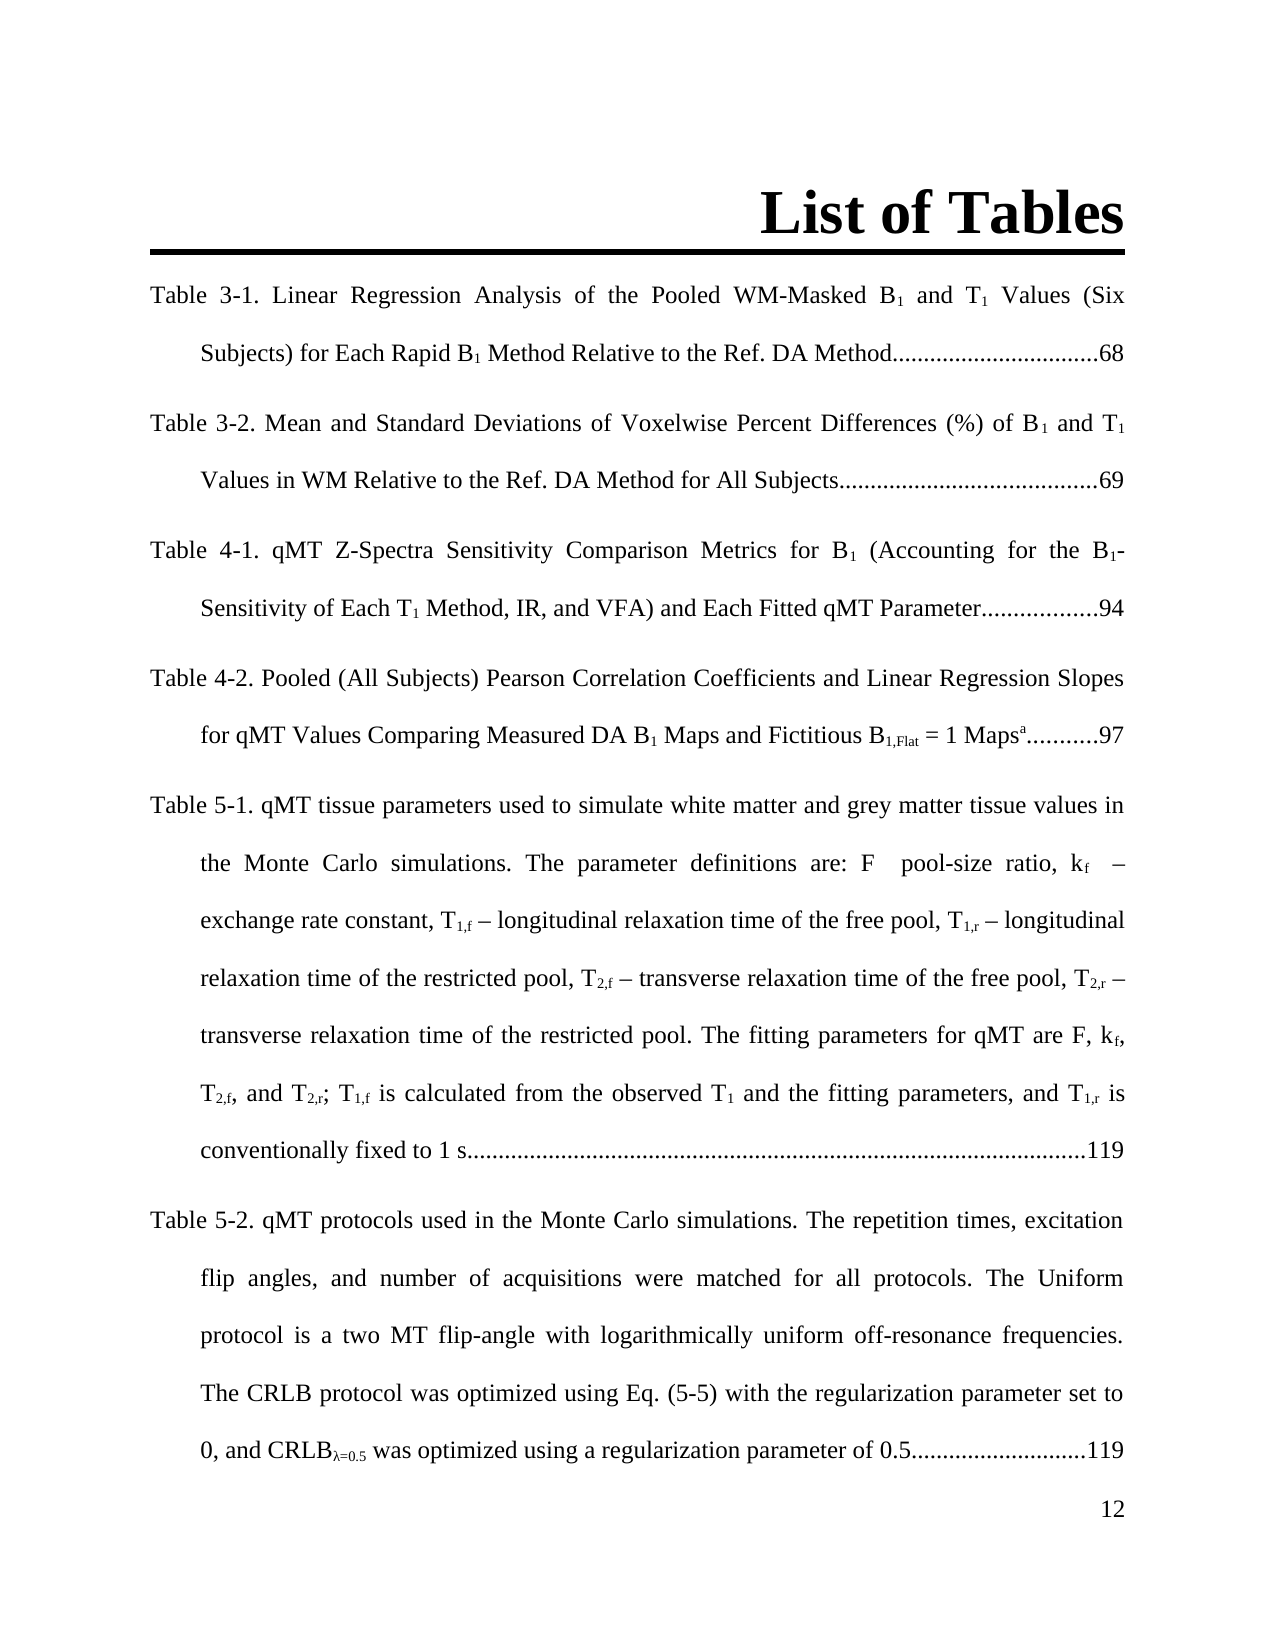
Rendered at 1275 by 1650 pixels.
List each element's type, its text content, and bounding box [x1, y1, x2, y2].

text Table 4-1. qMT Z-Spectra Sensitivity Comparison Metrics for B1 (Accounting for the B1-Sensitivity of Each T1 Method, IR, and VFA) and Each Fitted qMT Parameter 94 [150, 535, 1125, 622]
text List of Tables [150, 175, 1125, 249]
text Table 5-2. qMT protocols used in the Monte Carlo simulations. The repetition times, excitation flip angles, and number of acquisitions were matched for all protocols. The Uniform protocol is a two MT flip-angle with logarithmically uniform off-resonance frequencies. The CRLB protocol was optimized using Eq. (5-5) with the regularization parameter set to 0, and CRLBλ=0.5 was optimized using a regularization parameter of 0.5. 119 [150, 1205, 1125, 1464]
text Table 3-2. Mean and Standard Deviations of Voxelwise Percent Differences (%) of B1 and T1 Values in WM Relative to the Ref. DA Method for All Subjects 69 [150, 408, 1125, 494]
text Table 3-1. Linear Regression Analysis of the Pooled WM-Masked B1 and T1 Values (Six Subjects) for Each Rapid B1 Method Relative to the Ref. DA Method 68 [150, 280, 1125, 367]
text Table 5-1. qMT tissue parameters used to simulate white matter and grey matter tissue values in the Monte Carlo simulations. The parameter definitions are: F pool-size ratio, kf – exchange rate constant, T1,f – longitudinal relaxation time of the free pool, T1,r – longitudinal relaxation time of the restricted pool, T2,f – transverse relaxation time of the free pool, T2,r – transverse relaxation time of the restricted pool. The fitting parameters for qMT are F, kf, T2,f, and T2,r; T1,f is calculated from the observed T1 and the fitting parameters, and T1,r is conventionally fixed to 1 s. 119 [150, 790, 1125, 1164]
text Table 4-2. Pooled (All Subjects) Pearson Correlation Coefficients and Linear Regression Slopes for qMT Values Comparing Measured DA B1 Maps and Fictitious B1,Flat = 1 Mapsa 97 [150, 663, 1125, 749]
